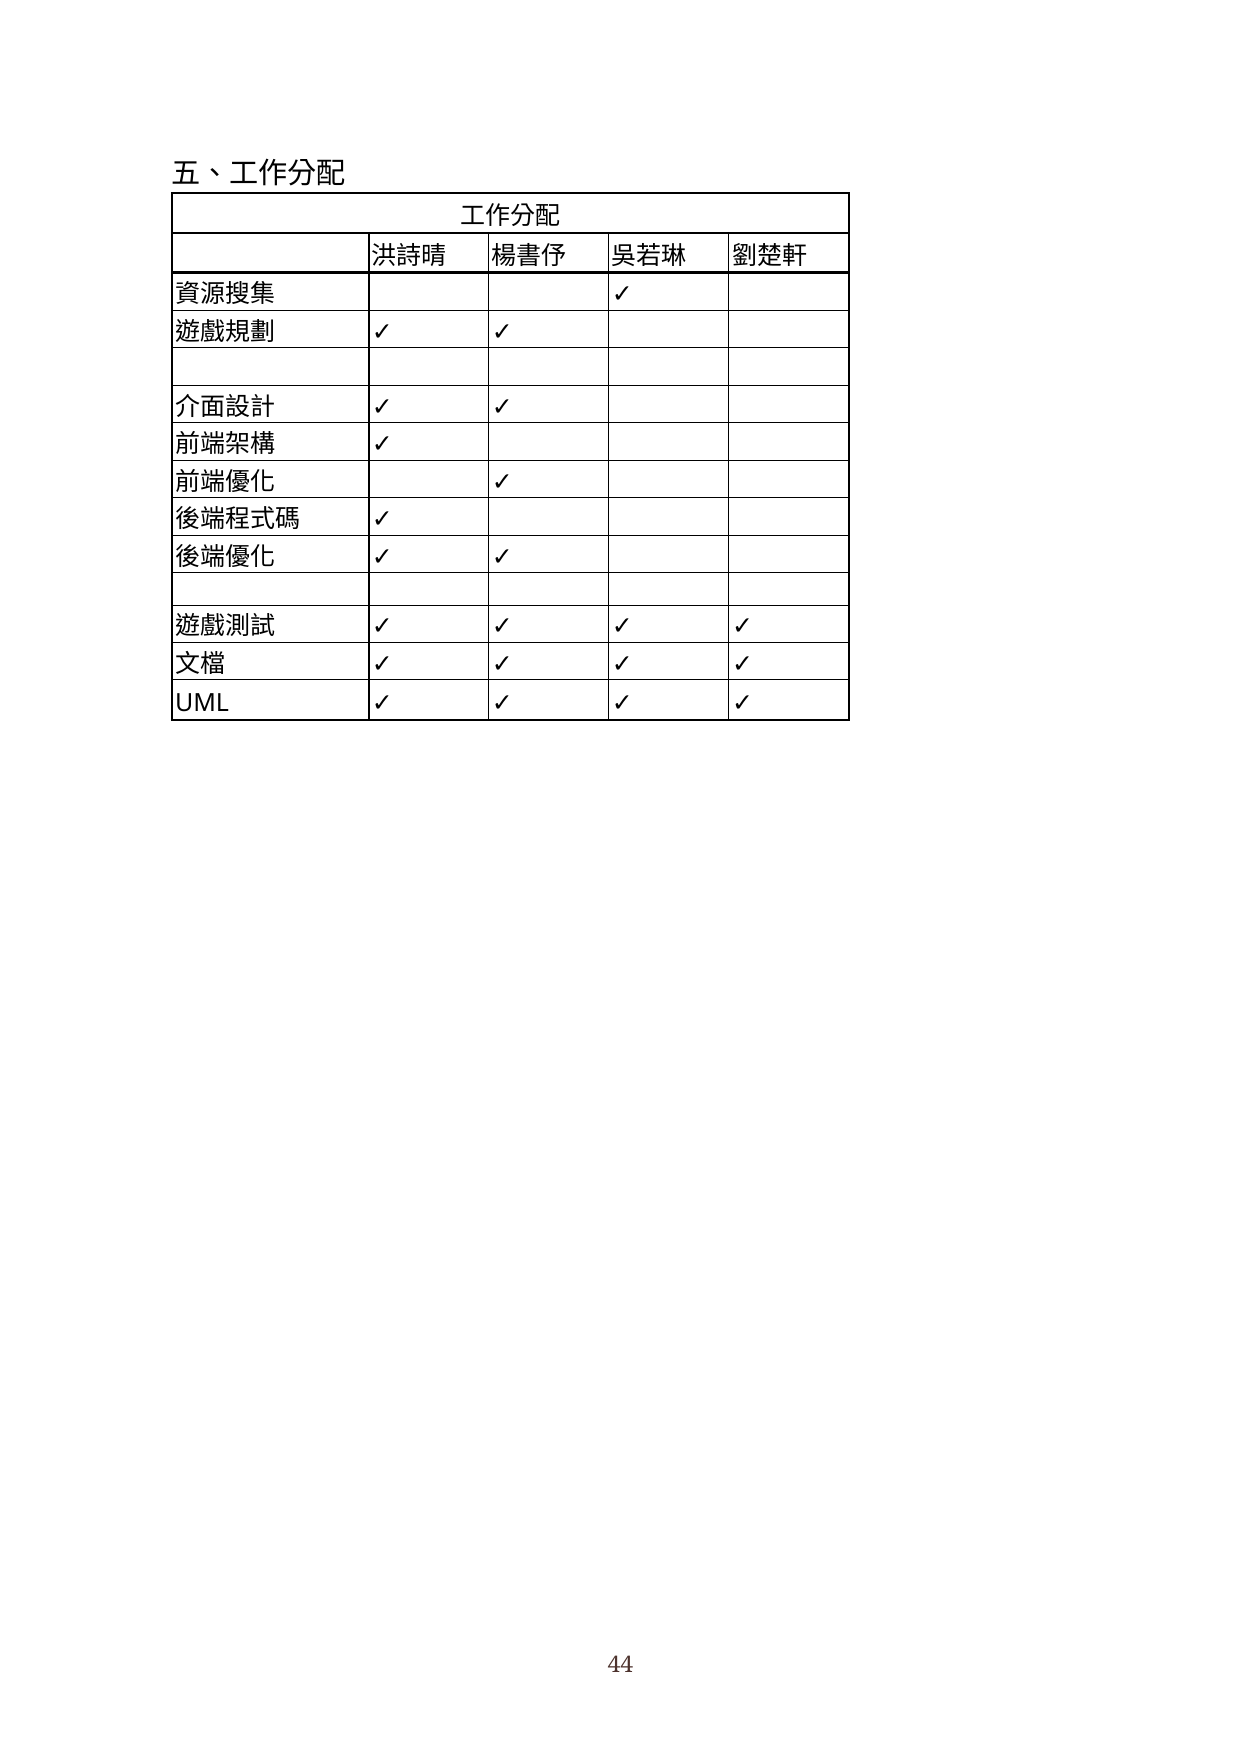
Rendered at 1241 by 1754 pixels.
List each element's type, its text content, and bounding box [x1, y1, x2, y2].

table_cell ✓ [609, 606, 728, 642]
table_cell [729, 573, 848, 604]
table_cell ✓ [729, 643, 848, 679]
text 五、工作分配 [171, 150, 1069, 192]
table_cell ✓ [489, 461, 608, 497]
table_cell 遊戲測試 [173, 606, 368, 642]
table_cell [729, 274, 848, 310]
table_cell 後端優化 [173, 536, 368, 572]
table_cell [729, 498, 848, 535]
table_cell ✓ [370, 536, 488, 572]
table_cell [173, 234, 368, 271]
table_cell ✓ [370, 606, 488, 642]
table_cell ✓ [489, 680, 608, 719]
table_cell [609, 536, 728, 572]
table_cell 遊戲規劃 [173, 311, 368, 347]
table_cell 吳若琳 [609, 234, 728, 271]
table_cell [729, 386, 848, 422]
table_cell ✓ [370, 311, 488, 347]
table_cell [173, 573, 368, 604]
table_cell [173, 348, 368, 385]
table_cell 前端架構 [173, 423, 368, 460]
table_cell [370, 348, 488, 385]
table_cell [729, 461, 848, 497]
table_cell ✓ [489, 386, 608, 422]
table_cell [609, 461, 728, 497]
table_cell ✓ [729, 606, 848, 642]
table_cell [609, 311, 728, 347]
table_cell ✓ [729, 680, 848, 719]
table_cell [489, 274, 608, 310]
table_cell UML [173, 680, 368, 719]
table_cell [729, 423, 848, 460]
table_cell ✓ [489, 606, 608, 642]
table_cell 劉楚軒 [729, 234, 848, 271]
table_cell ✓ [489, 643, 608, 679]
table_cell ✓ [609, 274, 728, 310]
table_cell [489, 498, 608, 535]
table_cell [609, 498, 728, 535]
table_cell ✓ [370, 386, 488, 422]
table_cell 前端優化 [173, 461, 368, 497]
table_cell 資源搜集 [173, 274, 368, 310]
table_cell 楊書伃 [489, 234, 608, 271]
table_cell ✓ [609, 643, 728, 679]
table_cell [370, 461, 488, 497]
table_cell 文檔 [173, 643, 368, 679]
table_cell ✓ [489, 536, 608, 572]
table_cell [609, 573, 728, 604]
table_cell [609, 386, 728, 422]
table_cell 洪詩晴 [370, 234, 488, 271]
table_cell [489, 573, 608, 604]
table_cell [609, 348, 728, 385]
table_cell [729, 348, 848, 385]
table_cell ✓ [609, 680, 728, 719]
table_cell [729, 311, 848, 347]
table_cell [609, 423, 728, 460]
table_cell ✓ [370, 498, 488, 535]
table_cell [489, 423, 608, 460]
table_cell [729, 536, 848, 572]
table_header 工作分配 [173, 194, 848, 232]
table_cell ✓ [489, 311, 608, 347]
table_cell ✓ [370, 643, 488, 679]
table_cell 後端程式碼 [173, 498, 368, 535]
table_cell ✓ [370, 423, 488, 460]
table_cell [370, 573, 488, 604]
table_cell [370, 274, 488, 310]
table_cell [489, 348, 608, 385]
table_cell 介面設計 [173, 386, 368, 422]
table_cell ✓ [370, 680, 488, 719]
